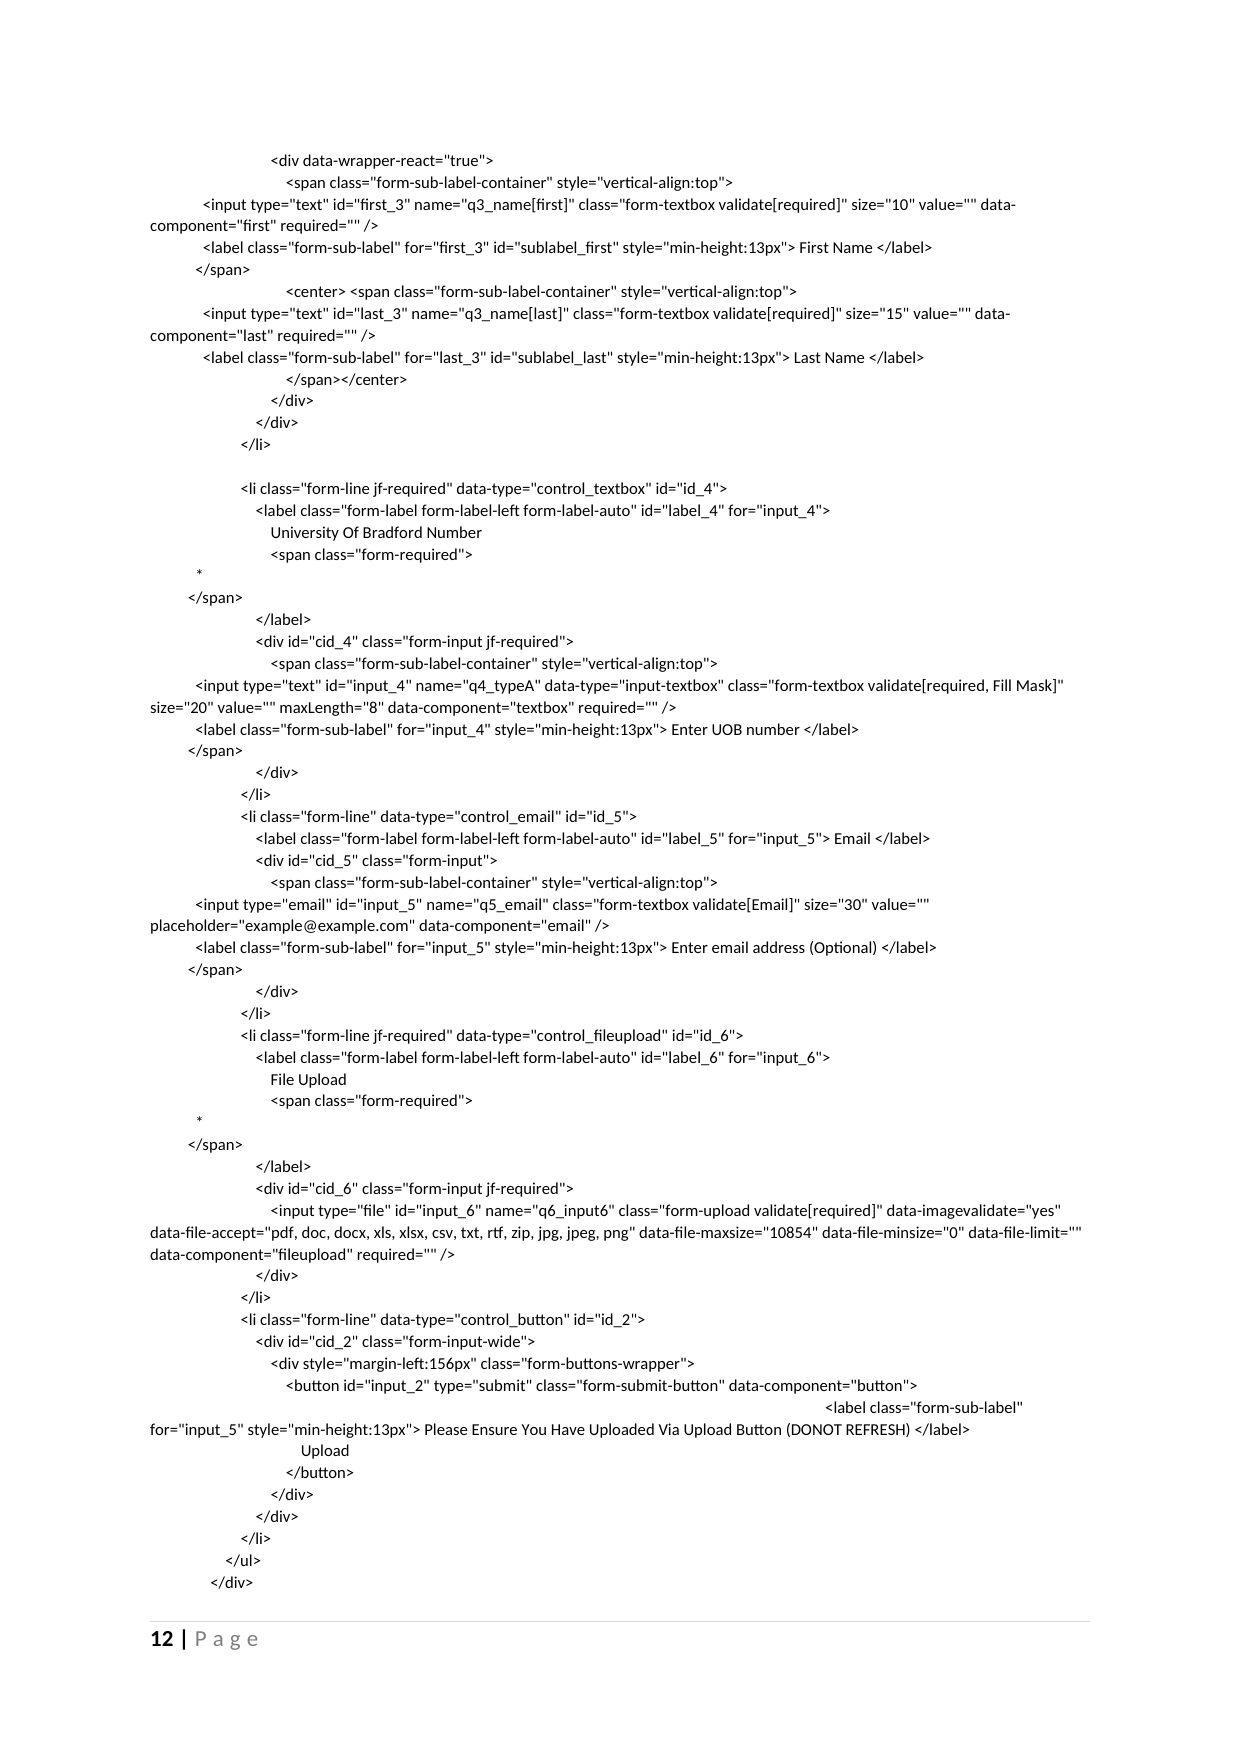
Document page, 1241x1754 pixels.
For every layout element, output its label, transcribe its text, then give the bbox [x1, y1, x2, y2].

text </label> [150, 609, 1090, 630]
text <div style="margin-left:156px" class="form-buttons-wrapper"> [150, 1353, 1090, 1373]
text <input type="text" id="first_3" name="q3_name[first]" class="form-textbox validate[required]" size="10" value="" data-component="first" required="" /> [150, 194, 1090, 236]
text </li> [150, 434, 1090, 455]
text </ul> [150, 1550, 1090, 1570]
text <span class="form-required"> [150, 544, 1090, 564]
text <span class="form-required"> [150, 1091, 1090, 1111]
text </div> [150, 1572, 1090, 1592]
text </div> [150, 981, 1090, 1002]
text Upload [150, 1441, 1090, 1461]
text <input type="text" id="last_3" name="q3_name[last]" class="form-textbox validate[required]" size="15" value="" data-component="last" required="" /> [150, 303, 1090, 345]
text <label class="form-sub-label" for="last_3" id="sublabel_last" style="min-height:13px"> Last Name </label> [150, 347, 1090, 367]
text <div id="cid_5" class="form-input"> [150, 850, 1090, 870]
text <li class="form-line" data-type="control_button" id="id_2"> [150, 1309, 1090, 1330]
text <label class="form-label form-label-left form-label-auto" id="label_4" for="input_4"> [150, 500, 1090, 520]
text <li class="form-line jf-required" data-type="control_fileupload" id="id_6"> [150, 1025, 1090, 1045]
text <div id="cid_6" class="form-input jf-required"> [150, 1178, 1090, 1198]
text </span> [150, 587, 1090, 608]
text <div id="cid_2" class="form-input-wide"> [150, 1331, 1090, 1352]
text <center> <span class="form-sub-label-container" style="vertical-align:top"> [150, 281, 1090, 302]
text <div id="cid_4" class="form-input jf-required"> [150, 631, 1090, 652]
text <button id="input_2" type="submit" class="form-submit-button" data-component="button"> [150, 1375, 1090, 1395]
text </span> [150, 741, 1090, 761]
text </button> [150, 1462, 1090, 1483]
text <label class="form-sub-label" for="first_3" id="sublabel_first" style="min-height:13px"> First Name </label> [150, 237, 1090, 258]
text </div> [150, 1506, 1090, 1527]
text <div data-wrapper-react="true"> [150, 150, 1090, 170]
text </div> [150, 1484, 1090, 1505]
text </span> [150, 959, 1090, 980]
text File Upload [150, 1069, 1090, 1089]
text </li> [150, 1287, 1090, 1308]
text <label class="form-sub-label" for="input_5" style="min-height:13px"> Please Ensure You Have Uploaded Via Upload Button (DONOT REFRESH) </label> [150, 1397, 1090, 1439]
text </div> [150, 762, 1090, 783]
text <label class="form-label form-label-left form-label-auto" id="label_5" for="input_5"> Email </label> [150, 828, 1090, 848]
text </li> [150, 1003, 1090, 1023]
text </li> [150, 1528, 1090, 1548]
text <label class="form-label form-label-left form-label-auto" id="label_6" for="input_6"> [150, 1047, 1090, 1067]
text </label> [150, 1156, 1090, 1177]
text <span class="form-sub-label-container" style="vertical-align:top"> [150, 872, 1090, 892]
text </span> [150, 1134, 1090, 1155]
text </span> [150, 259, 1090, 280]
text <input type="text" id="input_4" name="q4_typeA" data-type="input-textbox" class="form-textbox validate[required, Fill Mask]" size="20" value="" maxLength="8" data-component="textbox" required="" /> [150, 675, 1090, 717]
text </span></center> [150, 369, 1090, 389]
text <li class="form-line" data-type="control_email" id="id_5"> [150, 806, 1090, 827]
text * [150, 1112, 1090, 1133]
text <li class="form-line jf-required" data-type="control_textbox" id="id_4"> [150, 478, 1090, 498]
text </div> [150, 1266, 1090, 1286]
text University Of Bradford Number [150, 522, 1090, 542]
text <label class="form-sub-label" for="input_4" style="min-height:13px"> Enter UOB number </label> [150, 719, 1090, 739]
text <input type="file" id="input_6" name="q6_input6" class="form-upload validate[required]" data-imagevalidate="yes" data-file-accept="pdf, doc, docx, xls, xlsx, csv, txt, rtf, zip, jpg, jpeg, png" data-file-maxsize="10854" data-file-minsize="0" data-file-limit="" data-component="fileupload" required="" /> [150, 1200, 1090, 1264]
text </li> [150, 784, 1090, 805]
text </div> [150, 391, 1090, 411]
text <label class="form-sub-label" for="input_5" style="min-height:13px"> Enter email address (Optional) </label> [150, 937, 1090, 958]
text * [150, 566, 1090, 586]
text </div> [150, 412, 1090, 433]
text <input type="email" id="input_5" name="q5_email" class="form-textbox validate[Email]" size="30" value="" placeholder="example@example.com" data-component="email" /> [150, 894, 1090, 936]
text <span class="form-sub-label-container" style="vertical-align:top"> [150, 172, 1090, 192]
text <span class="form-sub-label-container" style="vertical-align:top"> [150, 653, 1090, 673]
